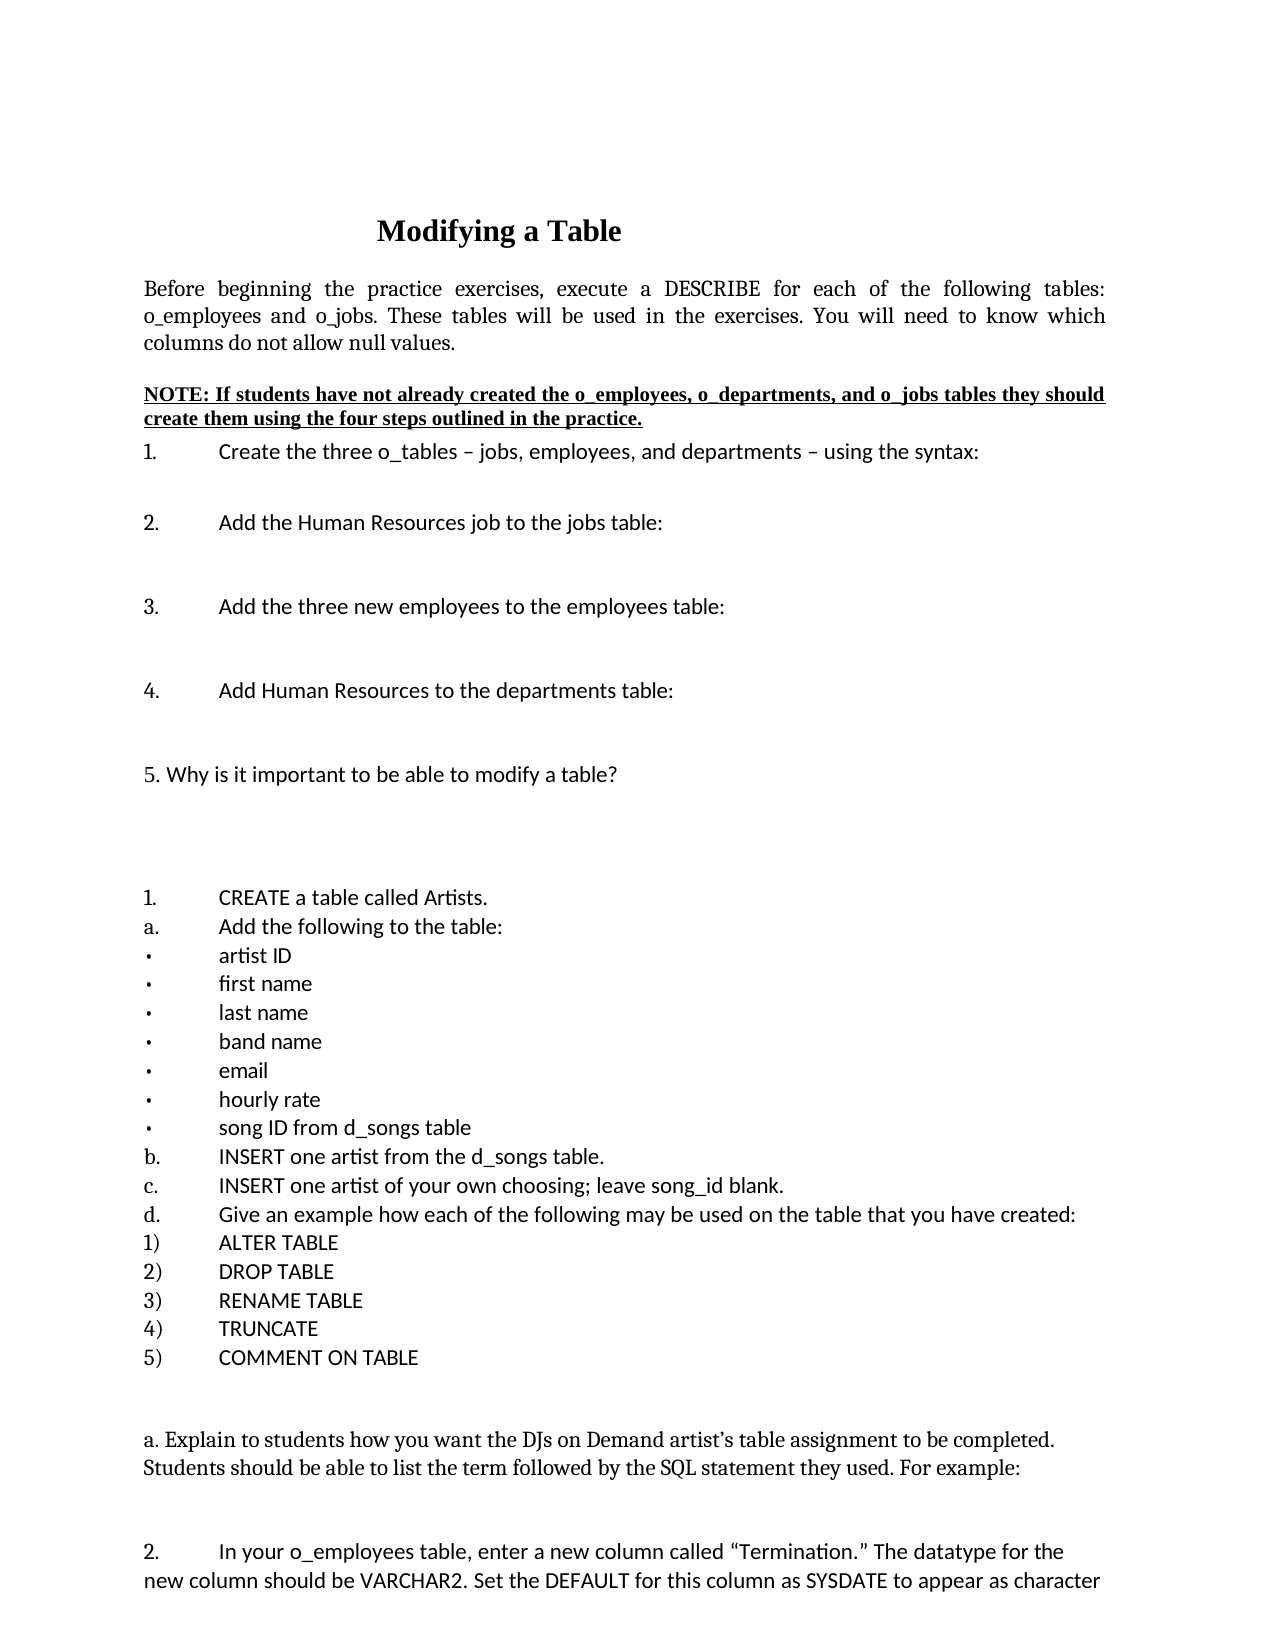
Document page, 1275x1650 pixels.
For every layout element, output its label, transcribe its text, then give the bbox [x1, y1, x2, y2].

text new column should be VARCHAR2. Set the DEFAULT for this column as SYSDATE to appear as character [144, 1566, 1275, 1594]
list song ID from d_songs table [144, 1113, 1275, 1142]
list Add the Human Resources job to the jobs table: [144, 508, 1275, 536]
list hourly rate [144, 1085, 1275, 1113]
list INSERT one artist of your own choosing; leave song_id blank. [144, 1171, 1275, 1199]
list artist ID [144, 941, 1275, 969]
text NOTE: If students have not already created the o_employees, o_departments, and o_jobs tables they should create them using the four steps outlined in the practice. [144, 404, 1106, 430]
text Before beginning the practice exercises, execute a DESCRIBE for each of the following tables: o_employees and o_jobs. These tables will be used in the exercises. You will need to know which columns do not allow null values. [144, 276, 1107, 356]
list COMMENT ON TABLE [144, 1343, 1275, 1371]
list Add the three new employees to the employees table: [144, 592, 1275, 620]
list Give an example how each of the following may be used on the table that you have created: [144, 1200, 1275, 1228]
text a. Explain to students how you want the DJs on Demand artist’s table assignment to be completed. Students should be able to list the term followed by the SQL statement they used. For example: [144, 1427, 1138, 1481]
list email [144, 1056, 1275, 1084]
subtitle Modifying a Table [377, 212, 1275, 248]
list RENAME TABLE [144, 1286, 1275, 1314]
list Add the following to the table: [144, 912, 1275, 940]
text NOTE: If students have not already created the o_employees, o_departments, and o_jobs tables they should create them using the four steps outlined in the practice. [144, 382, 1106, 403]
list In your o_employees table, enter a new column called “Termination.” The datatype for the [144, 1537, 1275, 1565]
list Add Human Resources to the departments table: [144, 676, 1275, 704]
list first name [144, 969, 1275, 998]
list Why is it important to be able to modify a table? [144, 760, 1275, 788]
list CREATE a table called Artists. [144, 883, 1275, 911]
list Create the three o_tables – jobs, employees, and departments – using the syntax: [144, 437, 1275, 465]
list INSERT one artist from the d_songs table. [144, 1142, 1275, 1170]
list ALTER TABLE [144, 1228, 1275, 1256]
list band name [144, 1027, 1275, 1056]
list last name [144, 998, 1275, 1026]
list TRUNCATE [144, 1314, 1275, 1342]
list DROP TABLE [144, 1257, 1275, 1285]
